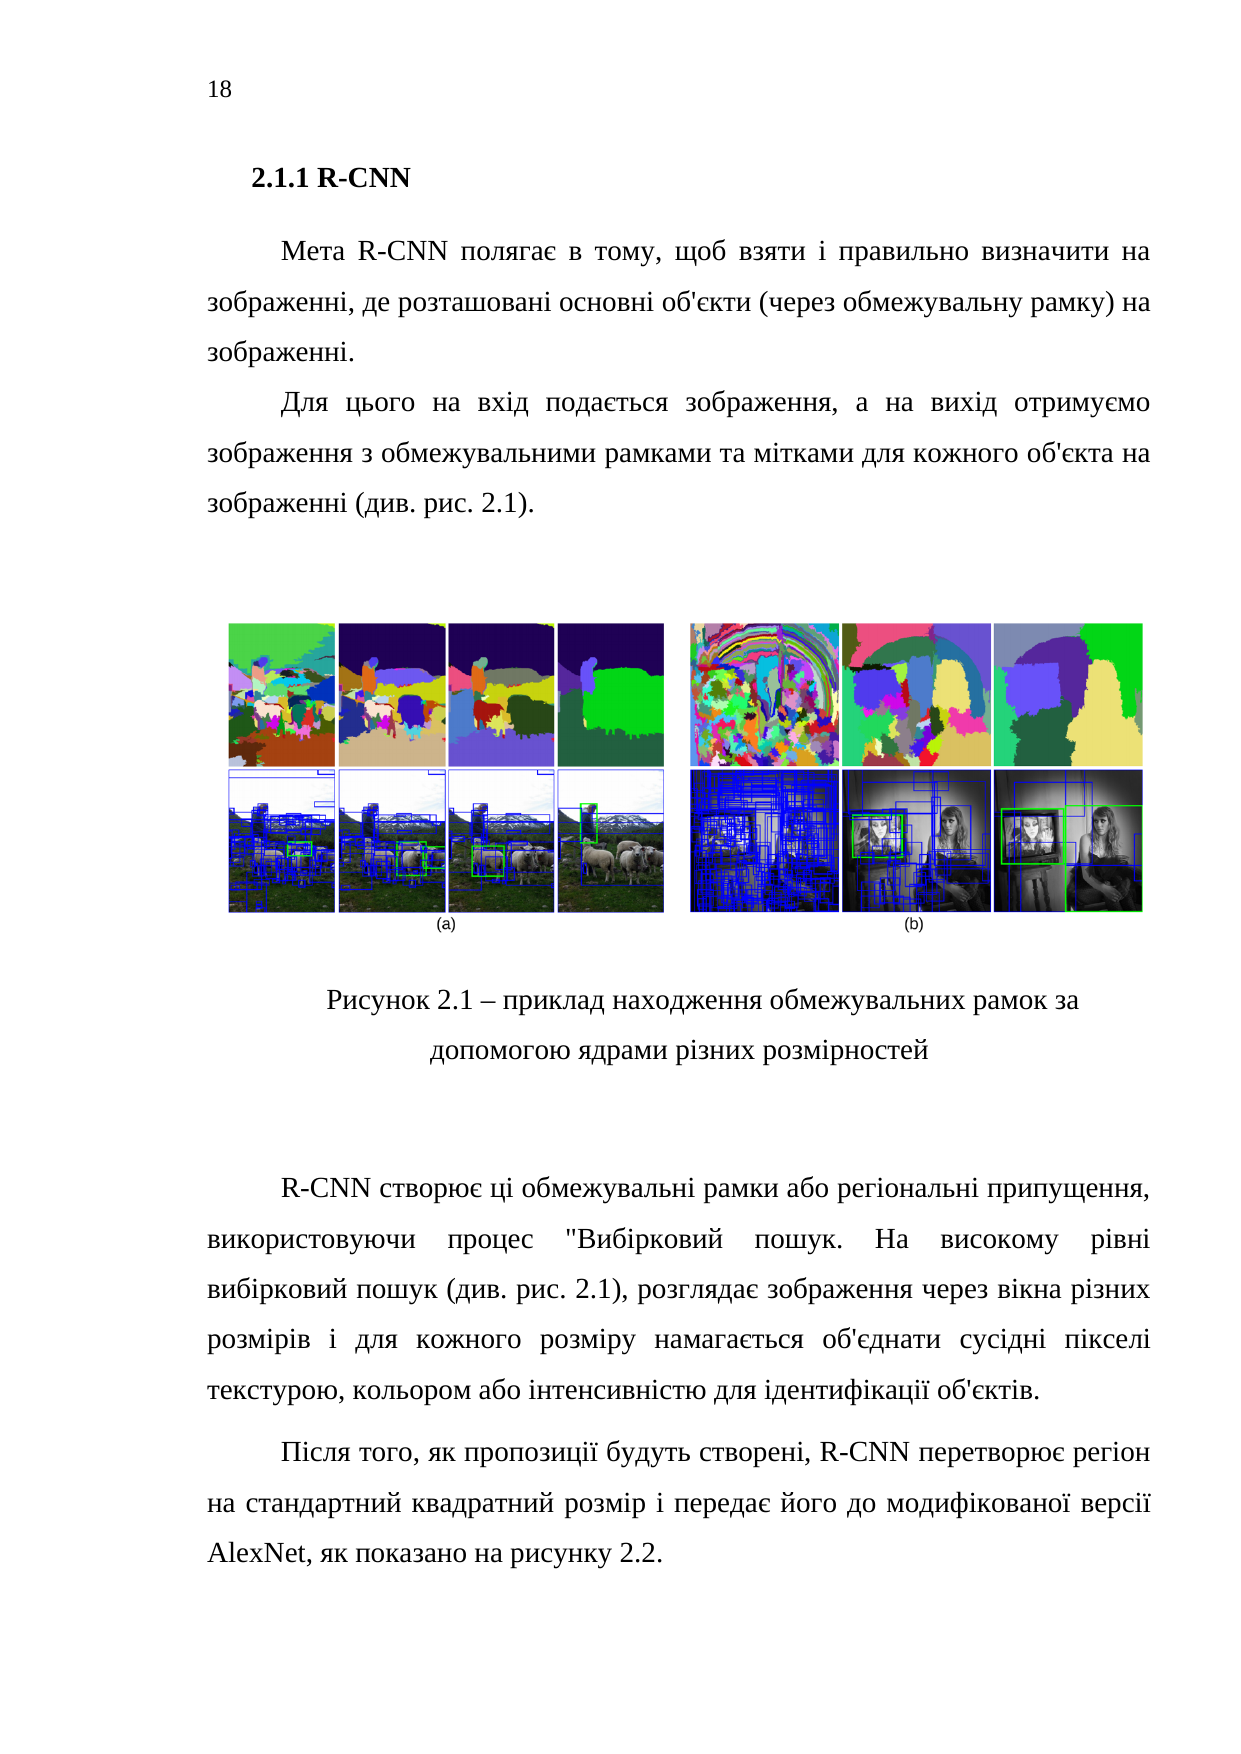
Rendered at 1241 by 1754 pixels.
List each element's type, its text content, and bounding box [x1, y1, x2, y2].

text Після того, як пропозиції будуть створені, R-CNN перетворює регіон на стандартний квадратний розмір і передає його до модифікованої версії AlexNet, як показано на рисунку 2.2. [207, 1434, 1152, 1569]
text Для цього на вхід подається зображення, а на вихід отримуємо зображення з обмежувальними рамками та мітками для кожного об'єкта на зображенні (див. рис. 2.1). [207, 384, 1152, 518]
text Мета R-CNN полягає в тому, щоб взяти і правильно визначити на зображенні, де розташовані основні об'єкти (через обмежувальну рамку) на зображенні. [207, 233, 1152, 368]
subtitle 2.1.1 R-CNN [207, 160, 1152, 194]
text R-CNN створює ці обмежувальні рамки або регіональні припущення, використовуючи процес "Вибірковий пошук. На високому рівні вибірковий пошук (див. рис. 2.1), розглядає зображення через вікна різних розмірів і для кожного розміру намагається об'єднати сусідні пікселі текстурою, кольором або інтенсивністю для ідентифікації об'єктів. [207, 1171, 1152, 1405]
text Рисунок 2.1 – приклад находження обмежувальних рамок за допомогою ядрами різних розмірностей [207, 982, 1152, 1066]
picture [207, 610, 1151, 949]
